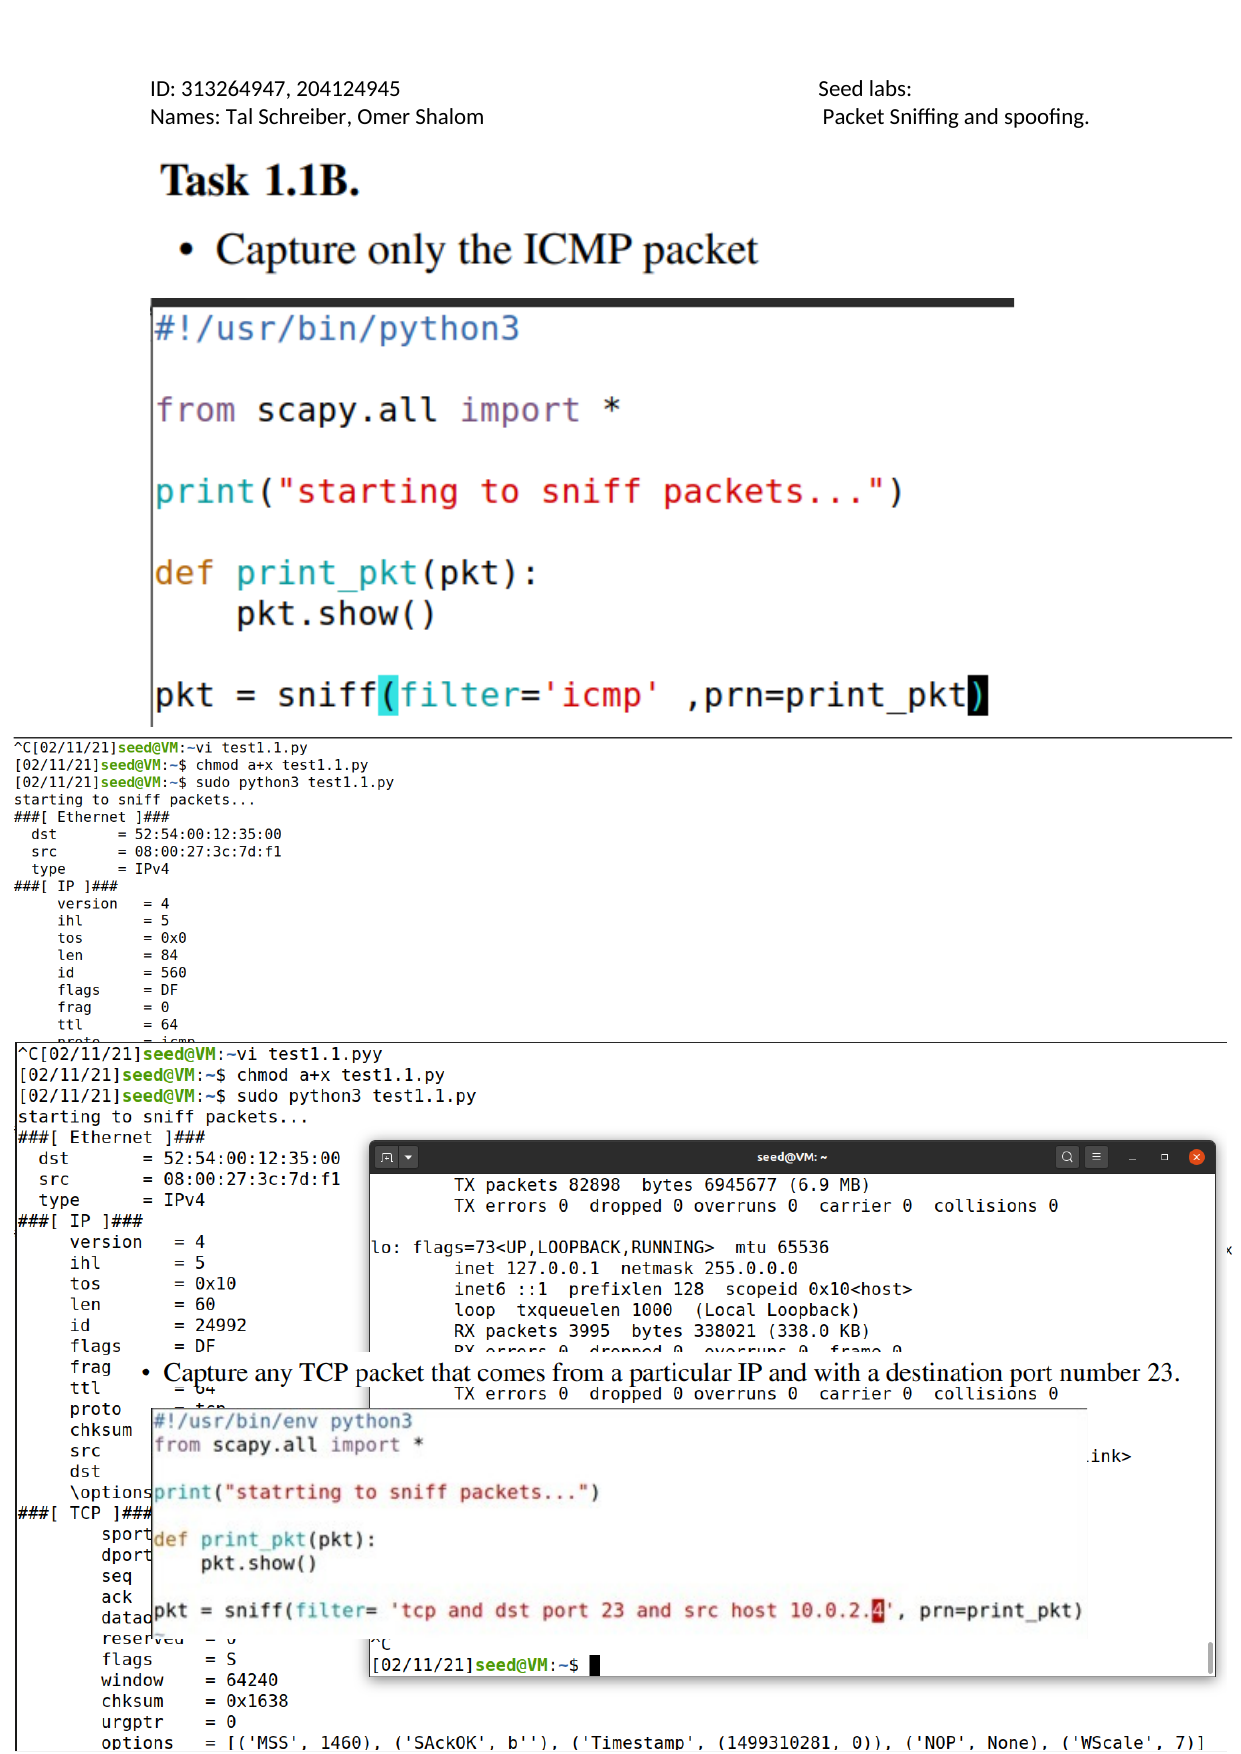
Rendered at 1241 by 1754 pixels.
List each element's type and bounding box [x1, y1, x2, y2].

picture [150, 150, 383, 205]
picture [150, 298, 1015, 727]
picture [13, 756, 1233, 1752]
picture [150, 229, 797, 296]
